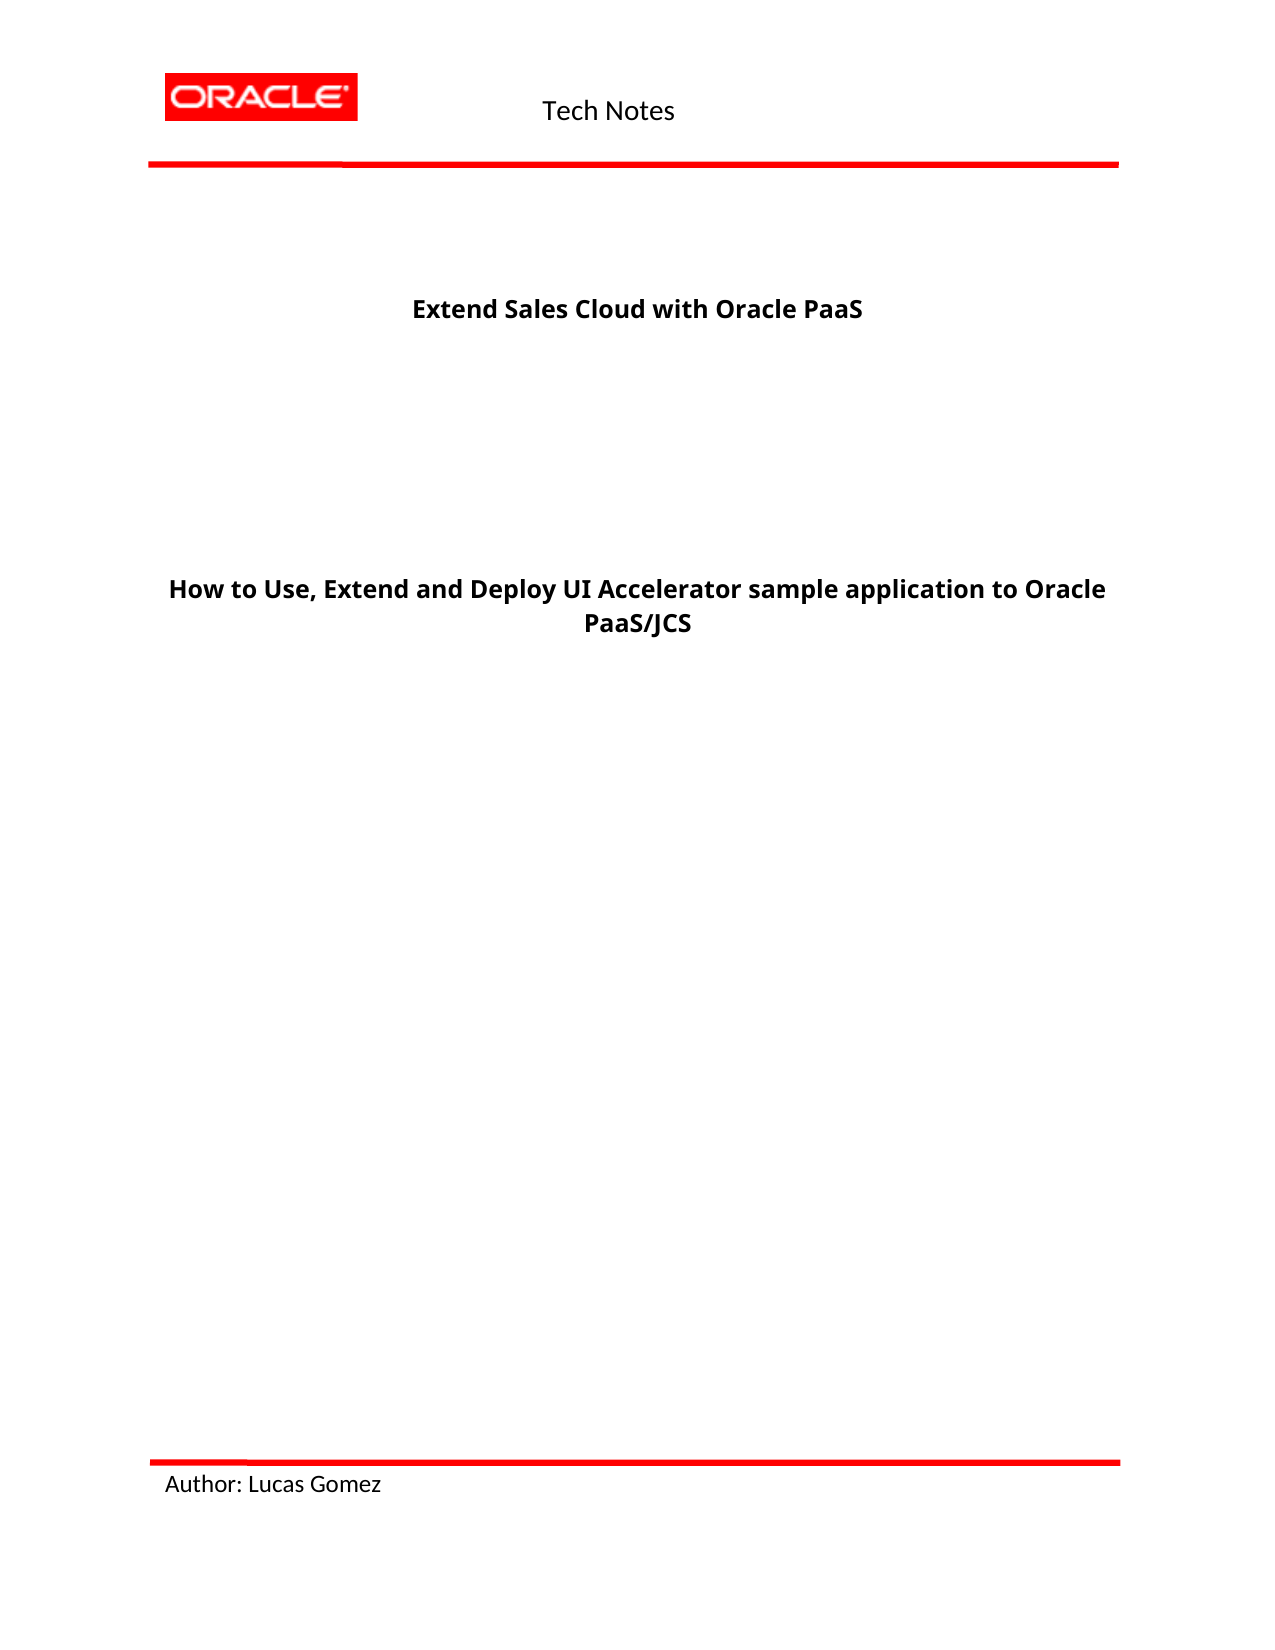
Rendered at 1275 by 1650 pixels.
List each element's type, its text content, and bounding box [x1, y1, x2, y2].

text Extend Sales Cloud with Oracle PaaS [150, 292, 1125, 326]
text How to Use, Extend and Deploy UI Accelerator sample application to Oracle PaaS/JCS [150, 571, 1125, 639]
picture [165, 73, 358, 121]
